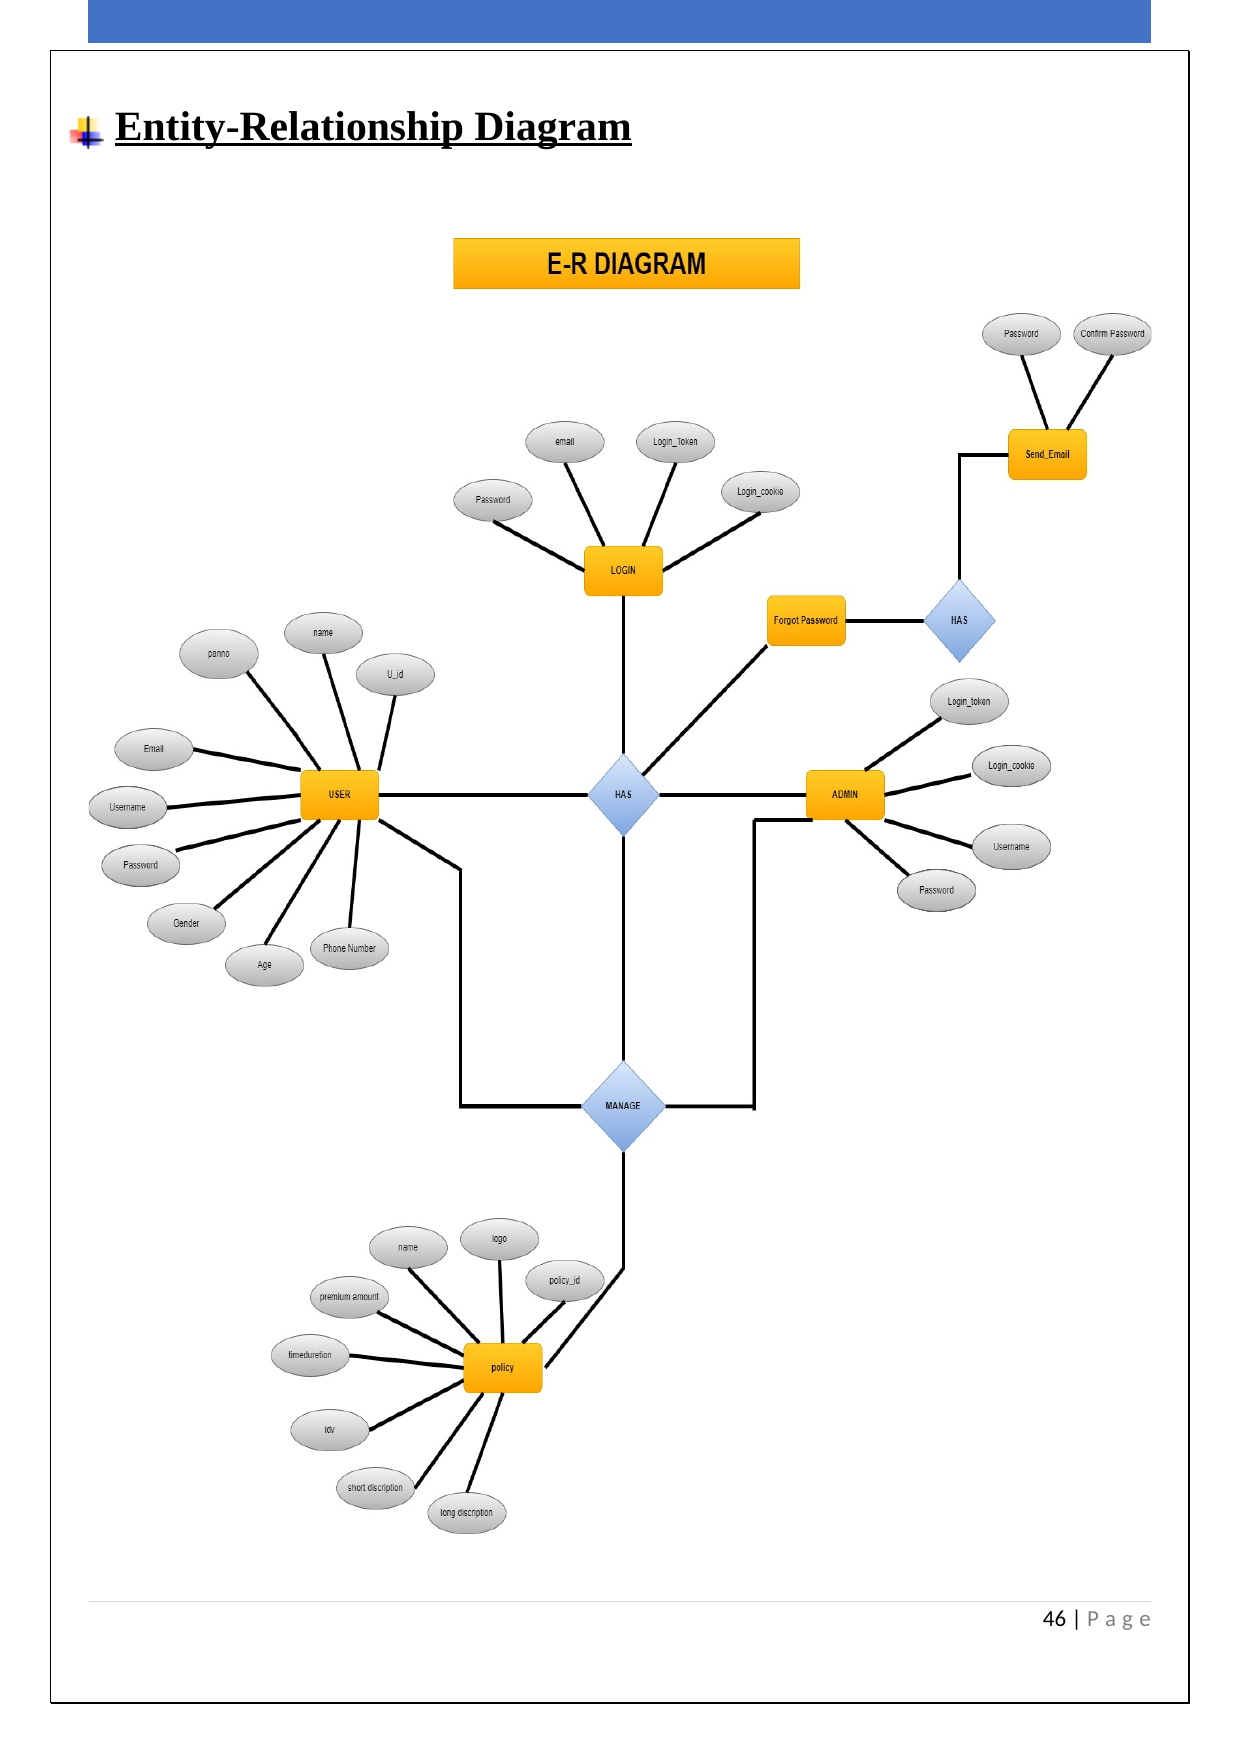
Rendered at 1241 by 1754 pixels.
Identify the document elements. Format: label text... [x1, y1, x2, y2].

picture [69, 116, 104, 149]
text Entity-Relationship Diagram [89, 102, 1151, 150]
picture [88, 238, 1152, 1534]
